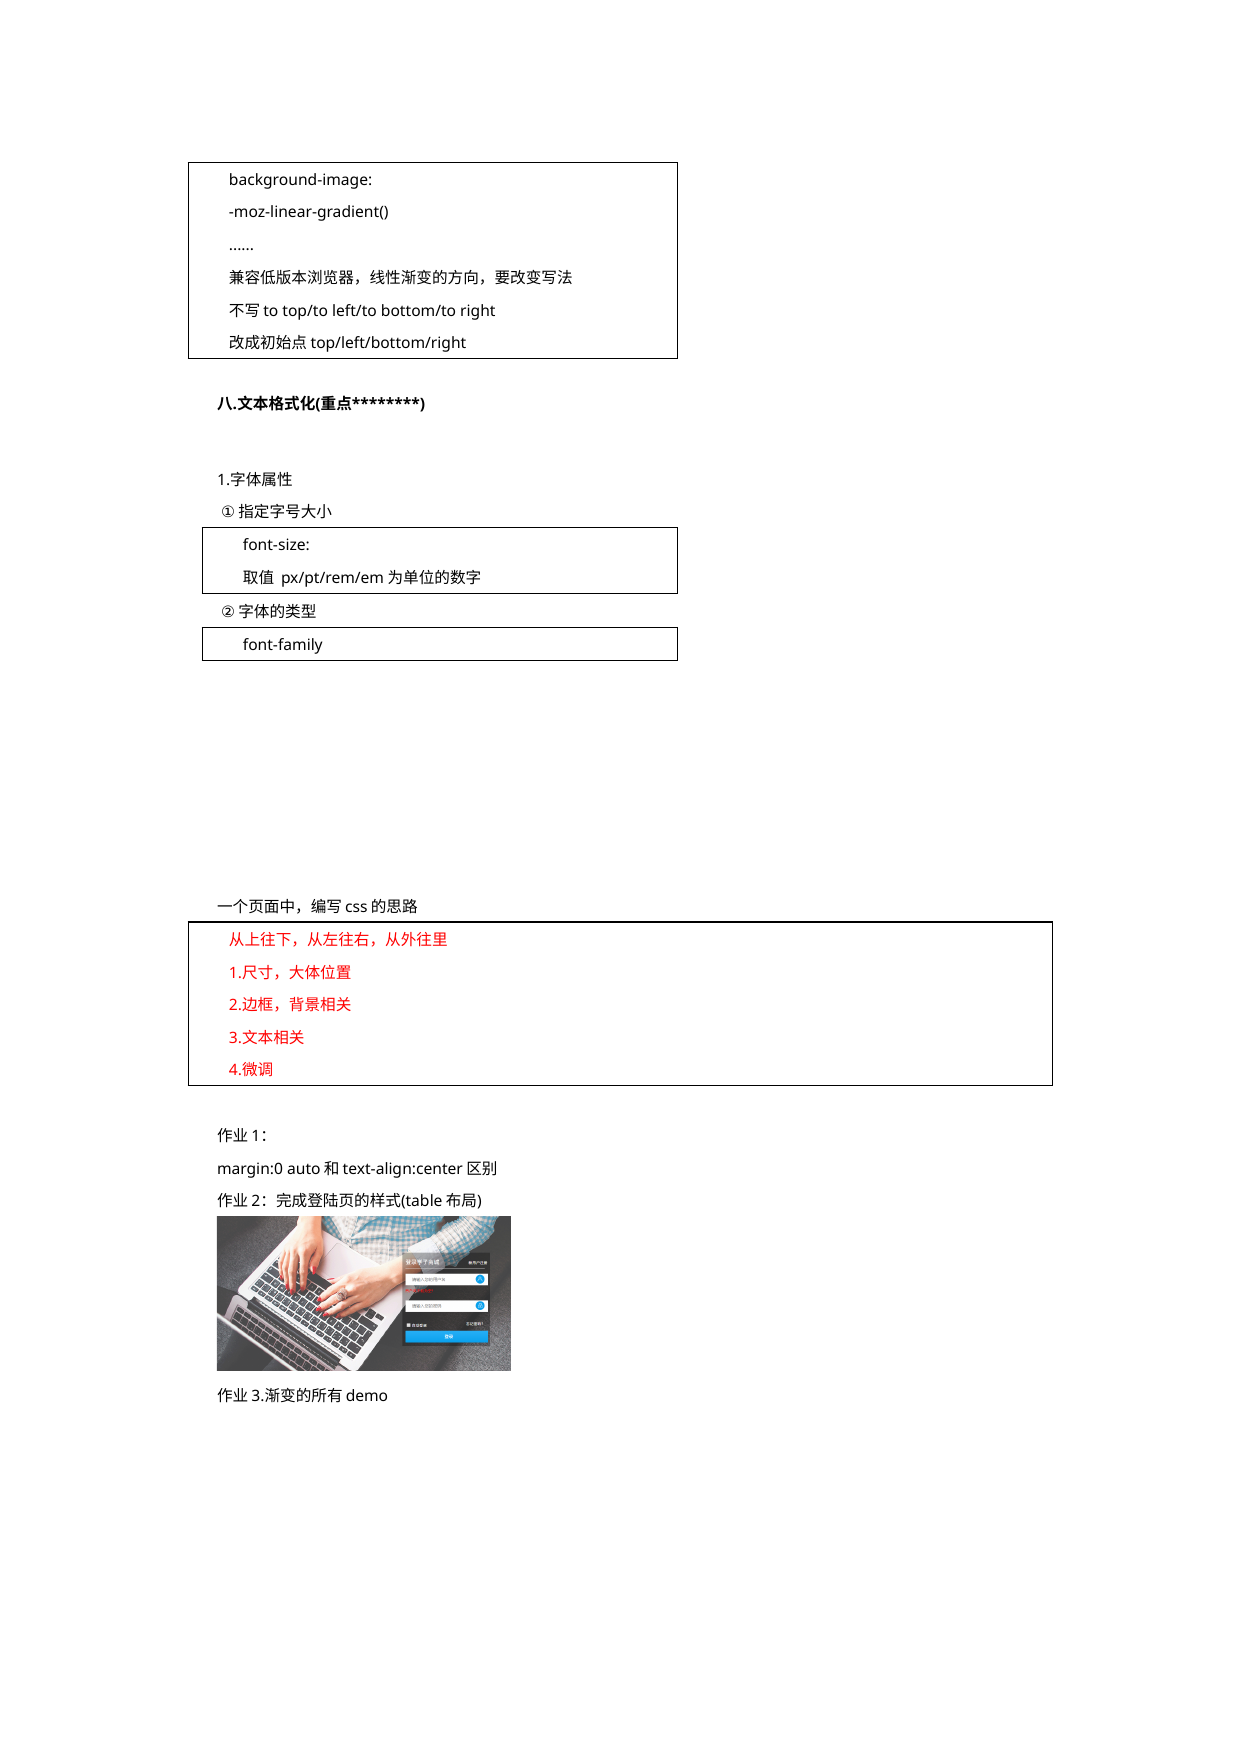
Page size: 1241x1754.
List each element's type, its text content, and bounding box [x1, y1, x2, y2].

text 一个页面中，编写css的思路 [217, 889, 983, 921]
picture [216, 1216, 511, 1371]
subtitle 八.文本格式化(重点********) [217, 386, 983, 419]
text 作业3.渐变的所有demo [217, 1378, 983, 1411]
text 作业2：完成登陆页的样式(table布局) [217, 1183, 983, 1216]
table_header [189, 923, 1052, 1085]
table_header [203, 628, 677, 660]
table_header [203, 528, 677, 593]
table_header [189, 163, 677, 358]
text ②字体的类型 [217, 594, 983, 627]
text margin:0 auto和text-align:center区别 [217, 1151, 983, 1183]
text 1.字体属性 [217, 462, 983, 495]
text 作业1： [217, 1118, 983, 1151]
text ①指定字号大小 [217, 495, 983, 527]
